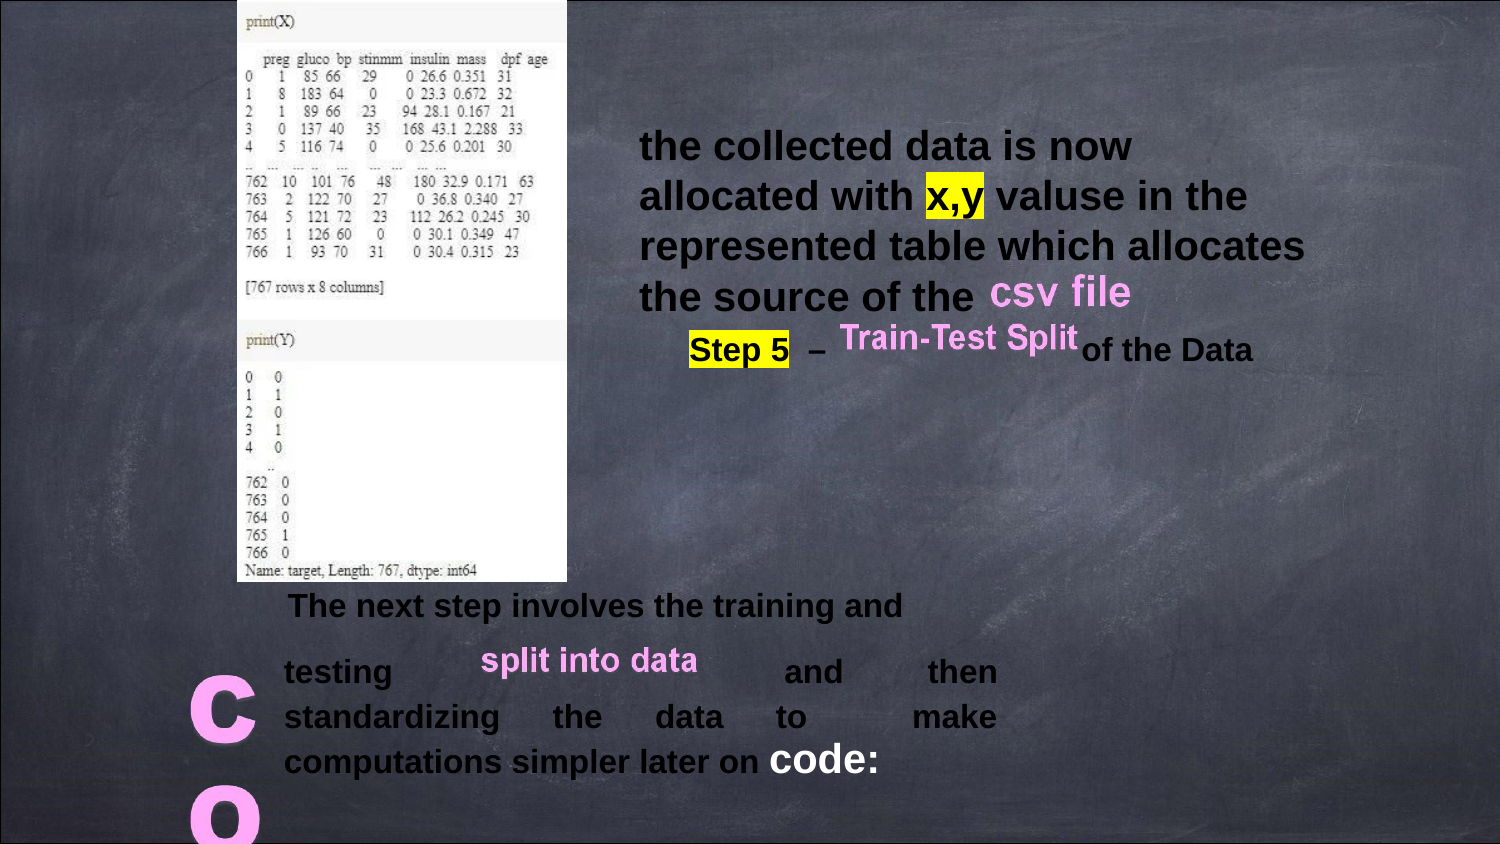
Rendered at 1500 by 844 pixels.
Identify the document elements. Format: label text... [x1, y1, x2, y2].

picture [1, 0, 1500, 844]
text the collected data is now allocated with x,y valuse in the represented table which allocates the source of the [567, 122, 1318, 320]
text Step 5 – of the Data [287, 322, 1275, 583]
text The next step involves the training and [287, 586, 1275, 624]
text testing and then standardizing the data to make computations simpler later on code: [184, 628, 998, 782]
